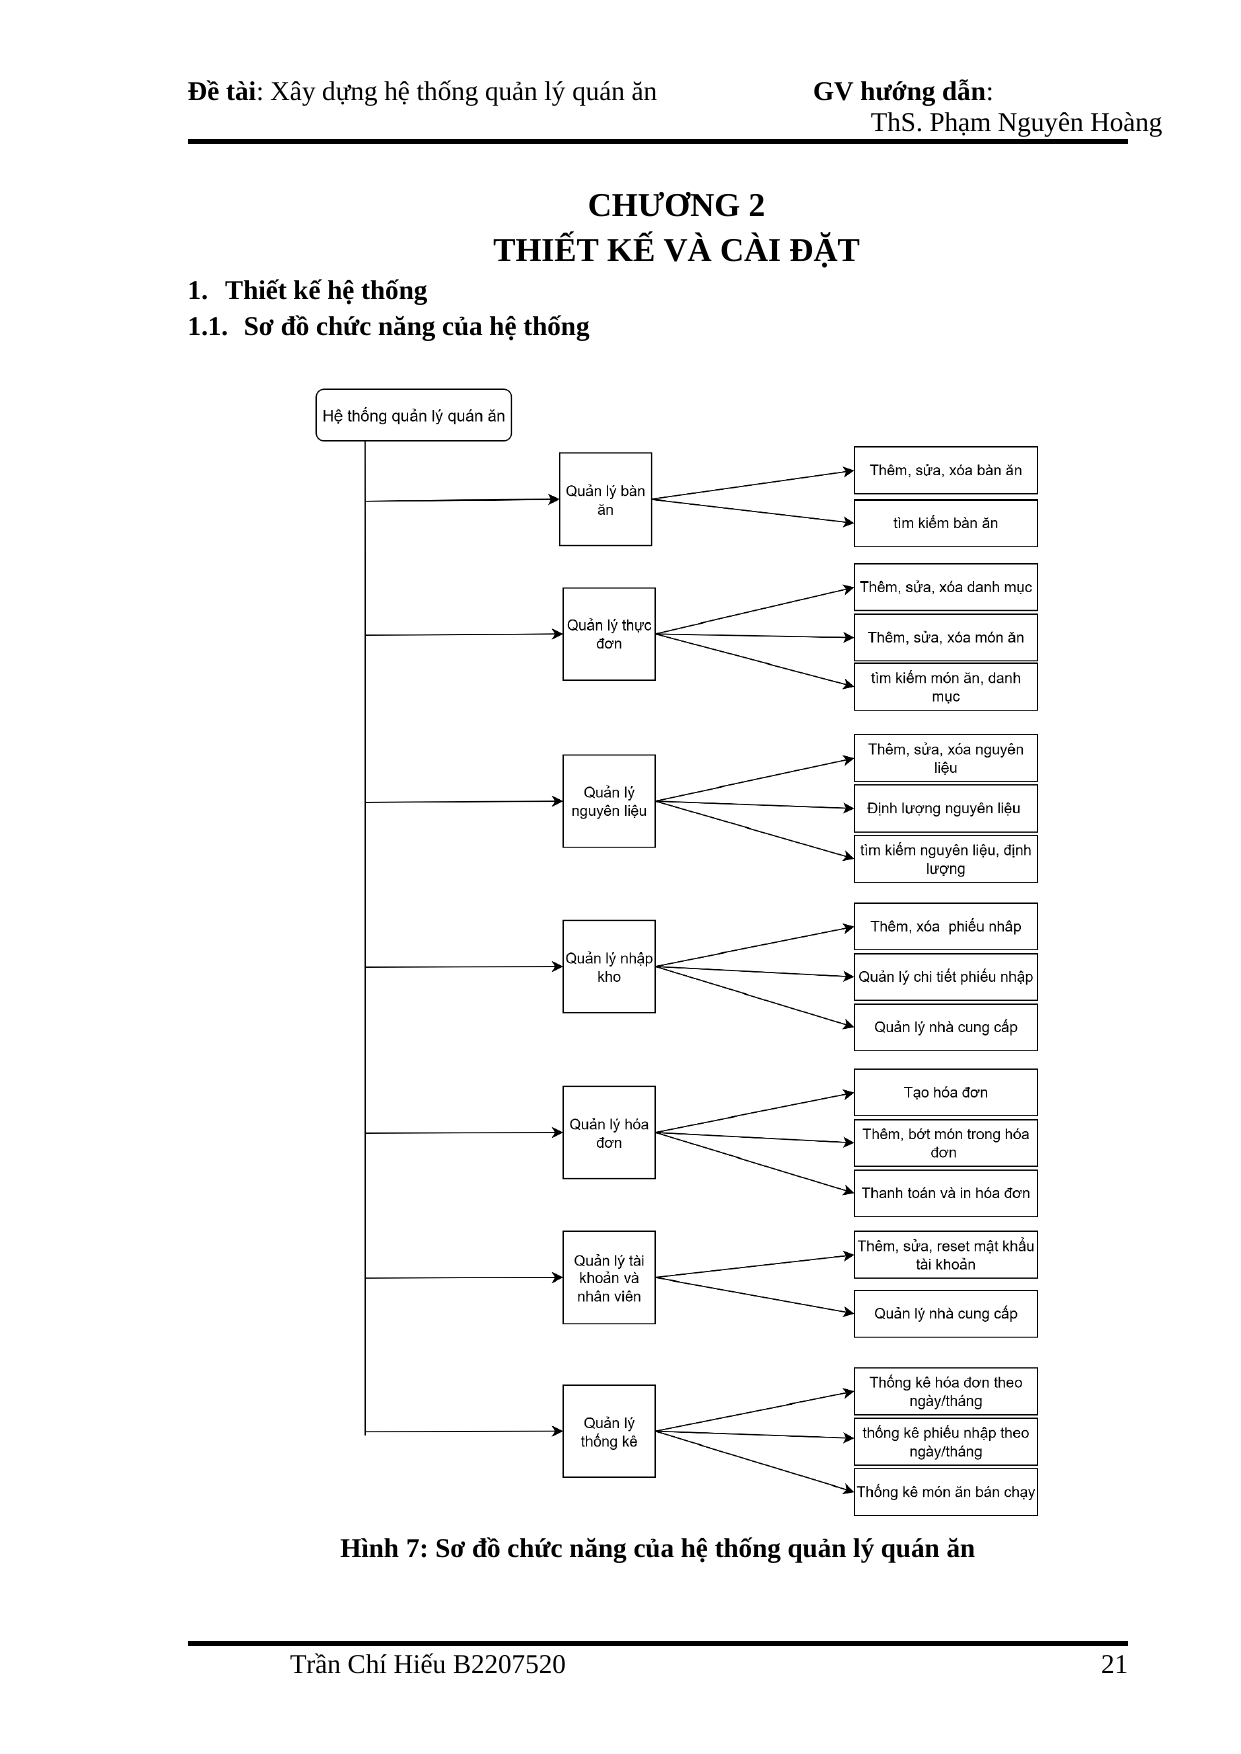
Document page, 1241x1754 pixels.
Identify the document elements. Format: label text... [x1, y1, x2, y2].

text CHƯƠNG 2 [187, 186, 1128, 224]
list Sơ đồ chức năng của hệ thống [187, 309, 1128, 341]
list Thiết kế hệ thống [187, 274, 1128, 305]
text THIẾT KẾ VÀ CÀI ĐẶT [187, 230, 1128, 268]
text Hình 7: Sơ đồ chức năng của hệ thống quản lý quán ăn [187, 1532, 1128, 1563]
picture [303, 376, 1050, 1528]
